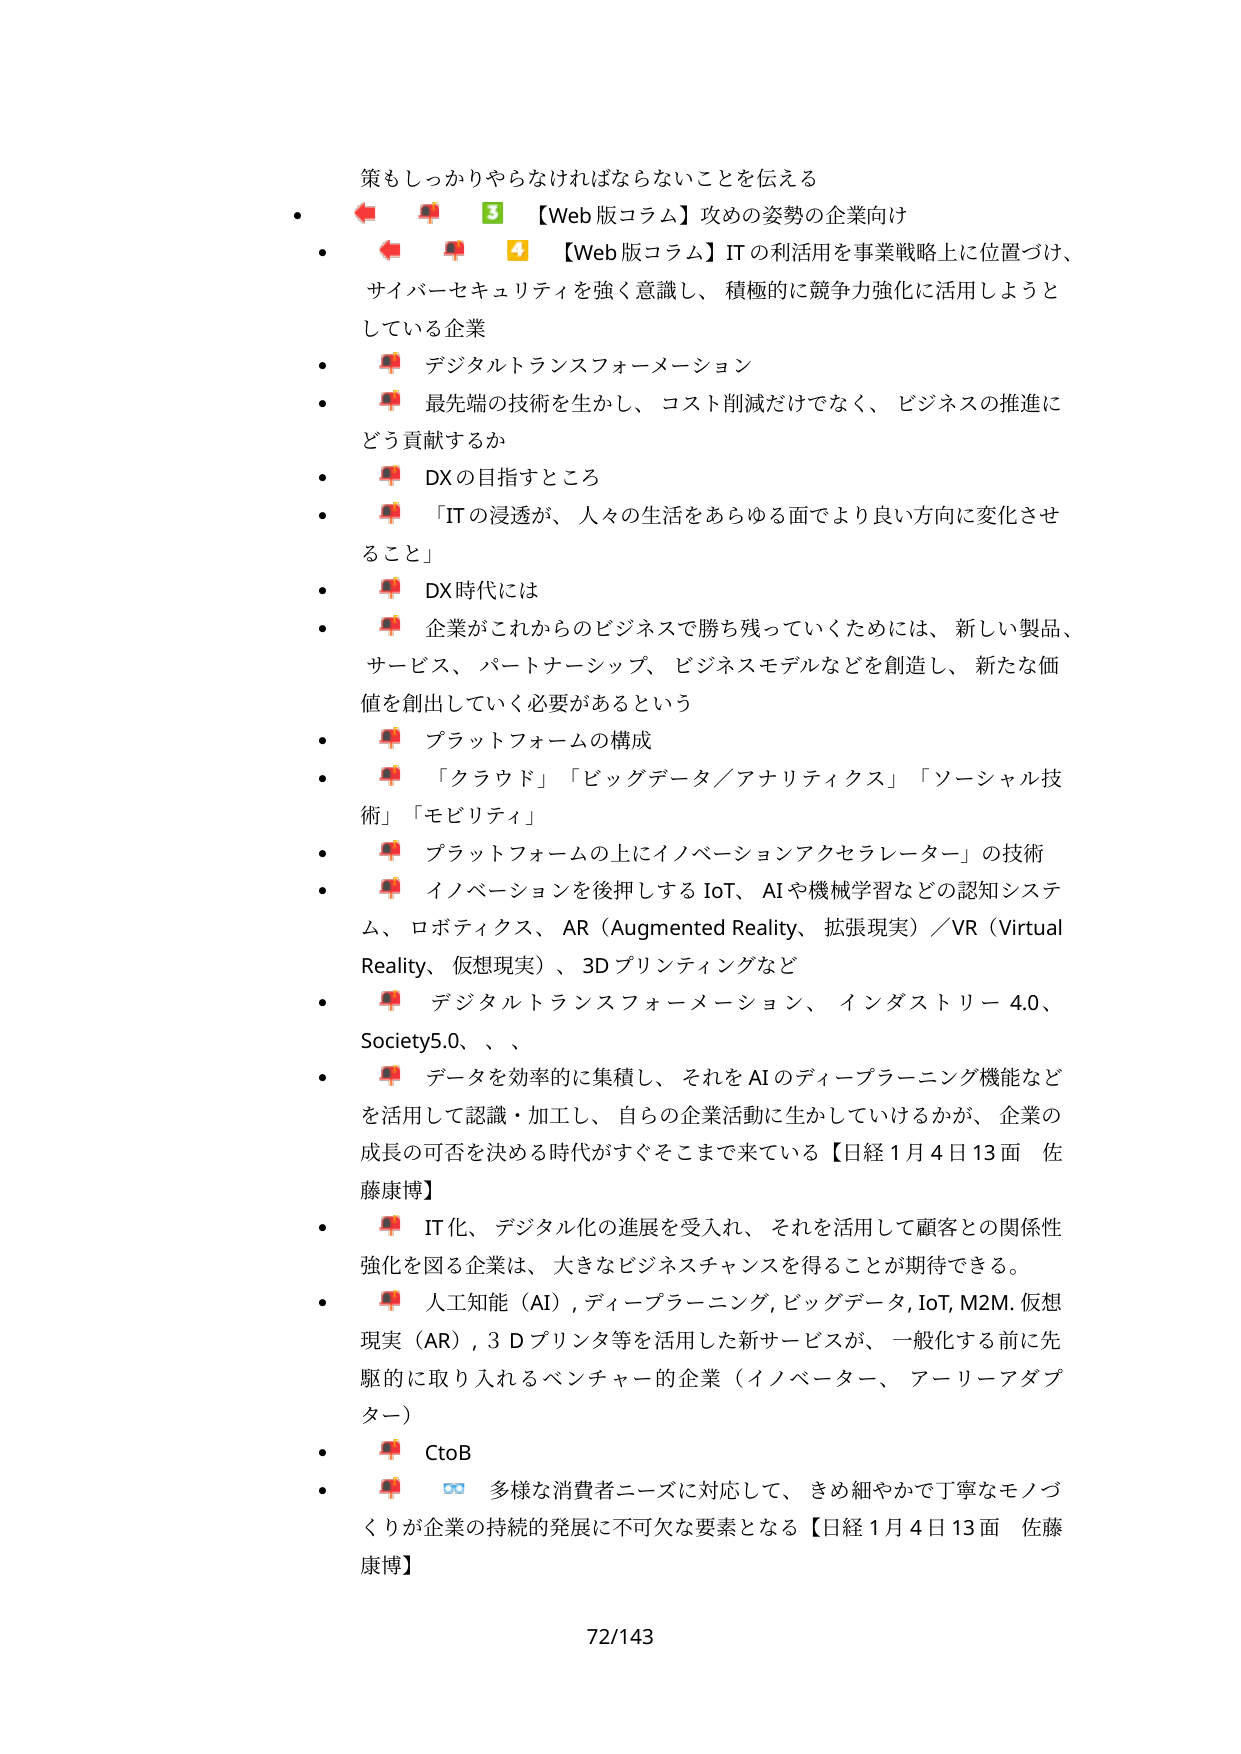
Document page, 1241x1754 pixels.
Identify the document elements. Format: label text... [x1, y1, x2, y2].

list データを効率的に集積し、 それをAIのディープラーニング機能などを活用して認識・加工し、 自らの企業活動に生かしていけるかが、 企業の成長の可否を決める時代がすぐそこまで来ている【日経1月4日13面 佐藤康博】 [319, 1058, 1063, 1208]
list CtoB [319, 1433, 1063, 1471]
picture [379, 577, 401, 599]
picture [379, 765, 401, 786]
picture [354, 202, 376, 224]
picture [379, 1477, 401, 1499]
list 「ITの浸透が、 人々の生活をあらゆる面でより良い方向に変化させること」 [319, 496, 1063, 571]
list 【Web版コラム】攻めの姿勢の企業向け [294, 196, 1063, 233]
list DXの目指すところ [319, 458, 1063, 496]
picture [379, 502, 401, 524]
list 「クラウド」「ビッグデータ／アナリティクス」「ソーシャル技術」「モビリティ」 [319, 758, 1063, 833]
list DX時代には [319, 571, 1063, 608]
list 【Web版コラム】ITの利活用を事業戦略上に位置づけ、 サイバーセキュリティを強く意識し、 積極的に競争力強化に活用しようとしている企業 [319, 233, 1063, 346]
picture [379, 1439, 401, 1460]
picture [379, 240, 401, 261]
picture [418, 202, 440, 224]
picture [507, 240, 529, 261]
list 多様な消費者ニーズに対応して、 きめ細やかで丁寧なモノづくりが企業の持続的発展に不可欠な要素となる【日経1月4日13面 佐藤康博】 [319, 1471, 1063, 1583]
picture [379, 1065, 401, 1086]
picture [379, 465, 401, 486]
picture [379, 615, 401, 636]
list イノベーションを後押しするIoT、 AIや機械学習などの認知システム、 ロボティクス、 AR（Augmented Reality、 拡張現実）／VR（Virtual Reality、 仮想現実）、 3Dプリンティングなど [319, 871, 1063, 983]
picture [379, 352, 401, 374]
picture [379, 1290, 401, 1311]
picture [482, 202, 504, 224]
picture [379, 727, 401, 749]
list 人工知能（AI）, ディープラーニング, ビッグデータ, IoT, M2M. 仮想現実（AR）, ３Dプリンタ等を活用した新サービスが、 一般化する前に先駆的に取り入れるベンチャー的企業（イノベーター、 アーリーアダプター） [319, 1283, 1063, 1433]
list デジタルトランスフォーメーション [319, 346, 1063, 383]
list 最先端の技術を生かし、 コスト削減だけでなく、 ビジネスの推進にどう貢献するか [319, 383, 1063, 458]
picture [379, 840, 401, 861]
picture [443, 1477, 465, 1499]
picture [379, 1215, 401, 1236]
list プラットフォームの上にイノベーションアクセラレーター」の技術 [319, 833, 1063, 871]
picture [379, 877, 401, 899]
list プラットフォームの構成 [319, 721, 1063, 758]
picture [443, 240, 465, 261]
picture [379, 990, 401, 1011]
list デジタルトランスフォーメーション、 インダストリー4.0、 Society5.0、 、 、 [319, 983, 1063, 1058]
list 企業がこれからのビジネスで勝ち残っていくためには、 新しい製品、 サービス、 パートナーシップ、 ビジネスモデルなどを創造し、 新たな価値を創出していく必要があるという [319, 608, 1063, 721]
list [319, 158, 1063, 196]
picture [379, 390, 401, 411]
list IT化、 デジタル化の進展を受入れ、 それを活用して顧客との関係性強化を図る企業は、 大きなビジネスチャンスを得ることが期待できる。 [319, 1208, 1063, 1283]
